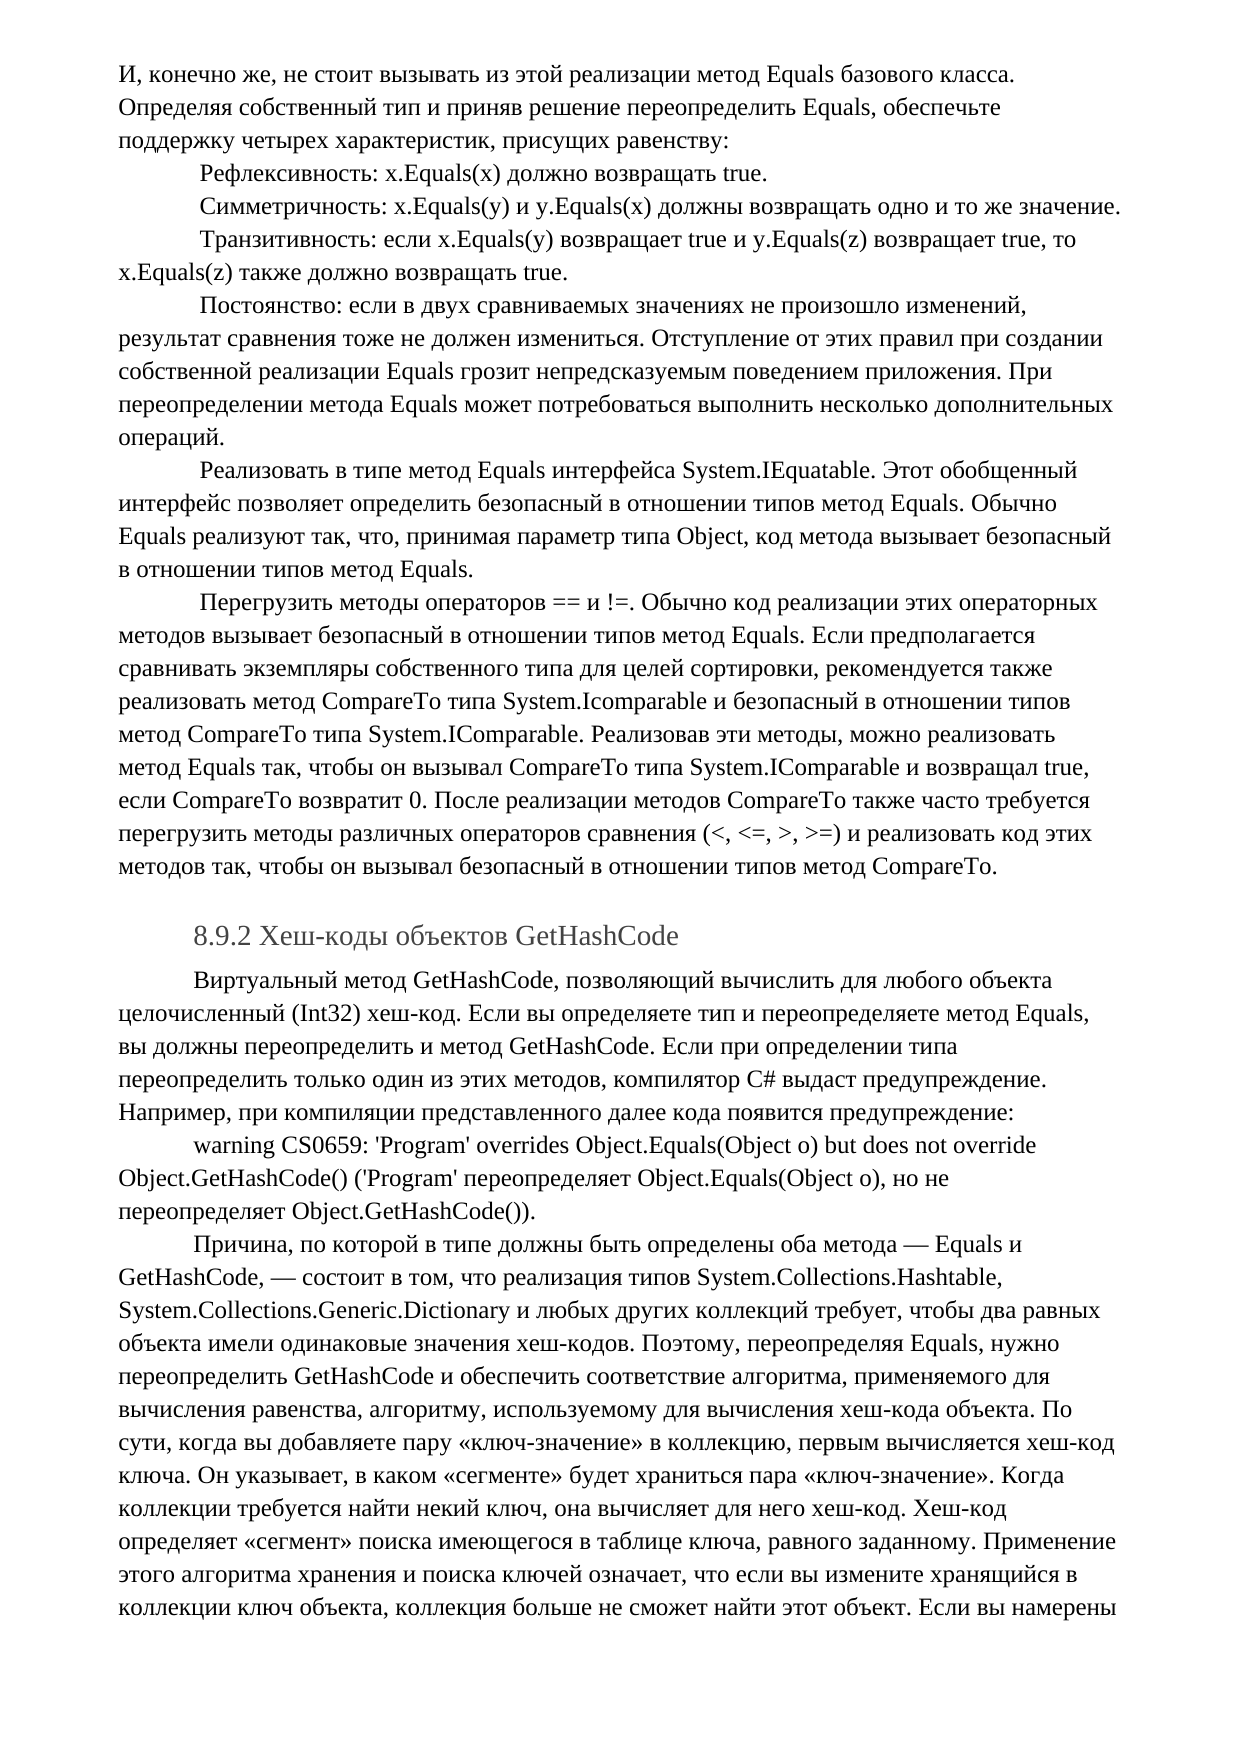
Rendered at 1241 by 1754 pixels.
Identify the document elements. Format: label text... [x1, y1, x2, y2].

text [118, 1229, 1122, 1621]
text Рефлексивность: x.Equals(x) должно возвращать true. [118, 158, 1122, 187]
text warning CS0659: 'Program' overrides Object.Equals(Object o) but does not override Object.GetHashCode() ('Program' переопределяет Object.Equals(Object o), но не переопределяет Object.GetHashCode()). [118, 1130, 1122, 1224]
text Симметричность: x.Equals(y) и y.Equals(x) должны возвращать одно и то же значение. [118, 191, 1122, 220]
subtitle 8.9.2 Хеш-коды объектов GetHashCode [118, 918, 1122, 951]
text Реализовать в типе метод Equals интерфейса System.IEquatable. Этот обобщенный интерфейс позволяет определить безопасный в отношении типов метод Equals. Обычно Equals реализуют так, что, принимая параметр типа Object, код метода вызывает безопасный в отношении типов метод Equals. [118, 455, 1122, 583]
text Транзитивность: если x.Equals(y) возвращает true и y.Equals(z) возвращает true, то x.Equals(z) также должно возвращать true. [118, 224, 1122, 286]
text Перегрузить методы операторов == и !=. Обычно код реализации этих операторных методов вызывает безопасный в отношении типов метод Equals. Если предполагается сравнивать экземпляры собственного типа для целей сортировки, рекомендуется также реализовать метод CompareTo типа System.Icomparable и безопасный в отношении типов метод CompareTo типа System.IComparable. Реализовав эти методы, можно реализовать метод Equals так, чтобы он вызывал CompareTo типа System.IComparable и возвращал true, если CompareTo возвратит 0. После реализации методов CompareTo также часто требуется перегрузить методы различных операторов сравнения (<, <=, >, >=) и реализовать код этих методов так, чтобы он вызывал безопасный в отношении типов метод CompareTo. [118, 587, 1122, 880]
text Постоянство: если в двух сравниваемых значениях не произошло изменений, результат сравнения тоже не должен измениться. Отступление от этих правил при создании собственной реализации Equals грозит непредсказуемым поведением приложения. При переопределении метода Equals может потребоваться выполнить несколько дополнительных операций. [118, 290, 1122, 451]
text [118, 59, 1122, 154]
text Виртуальный метод GetHashCode, позволяющий вычислить для любого объекта целочисленный (Int32) хеш-код. Если вы определяете тип и переопределяете метод Equals, вы должны переопределить и метод GetHashCode. Если при определении типа переопределить только один из этих методов, компилятор C# выдаст предупреждение. Например, при компиляции представленного далее кода появится предупреждение: [118, 965, 1122, 1126]
